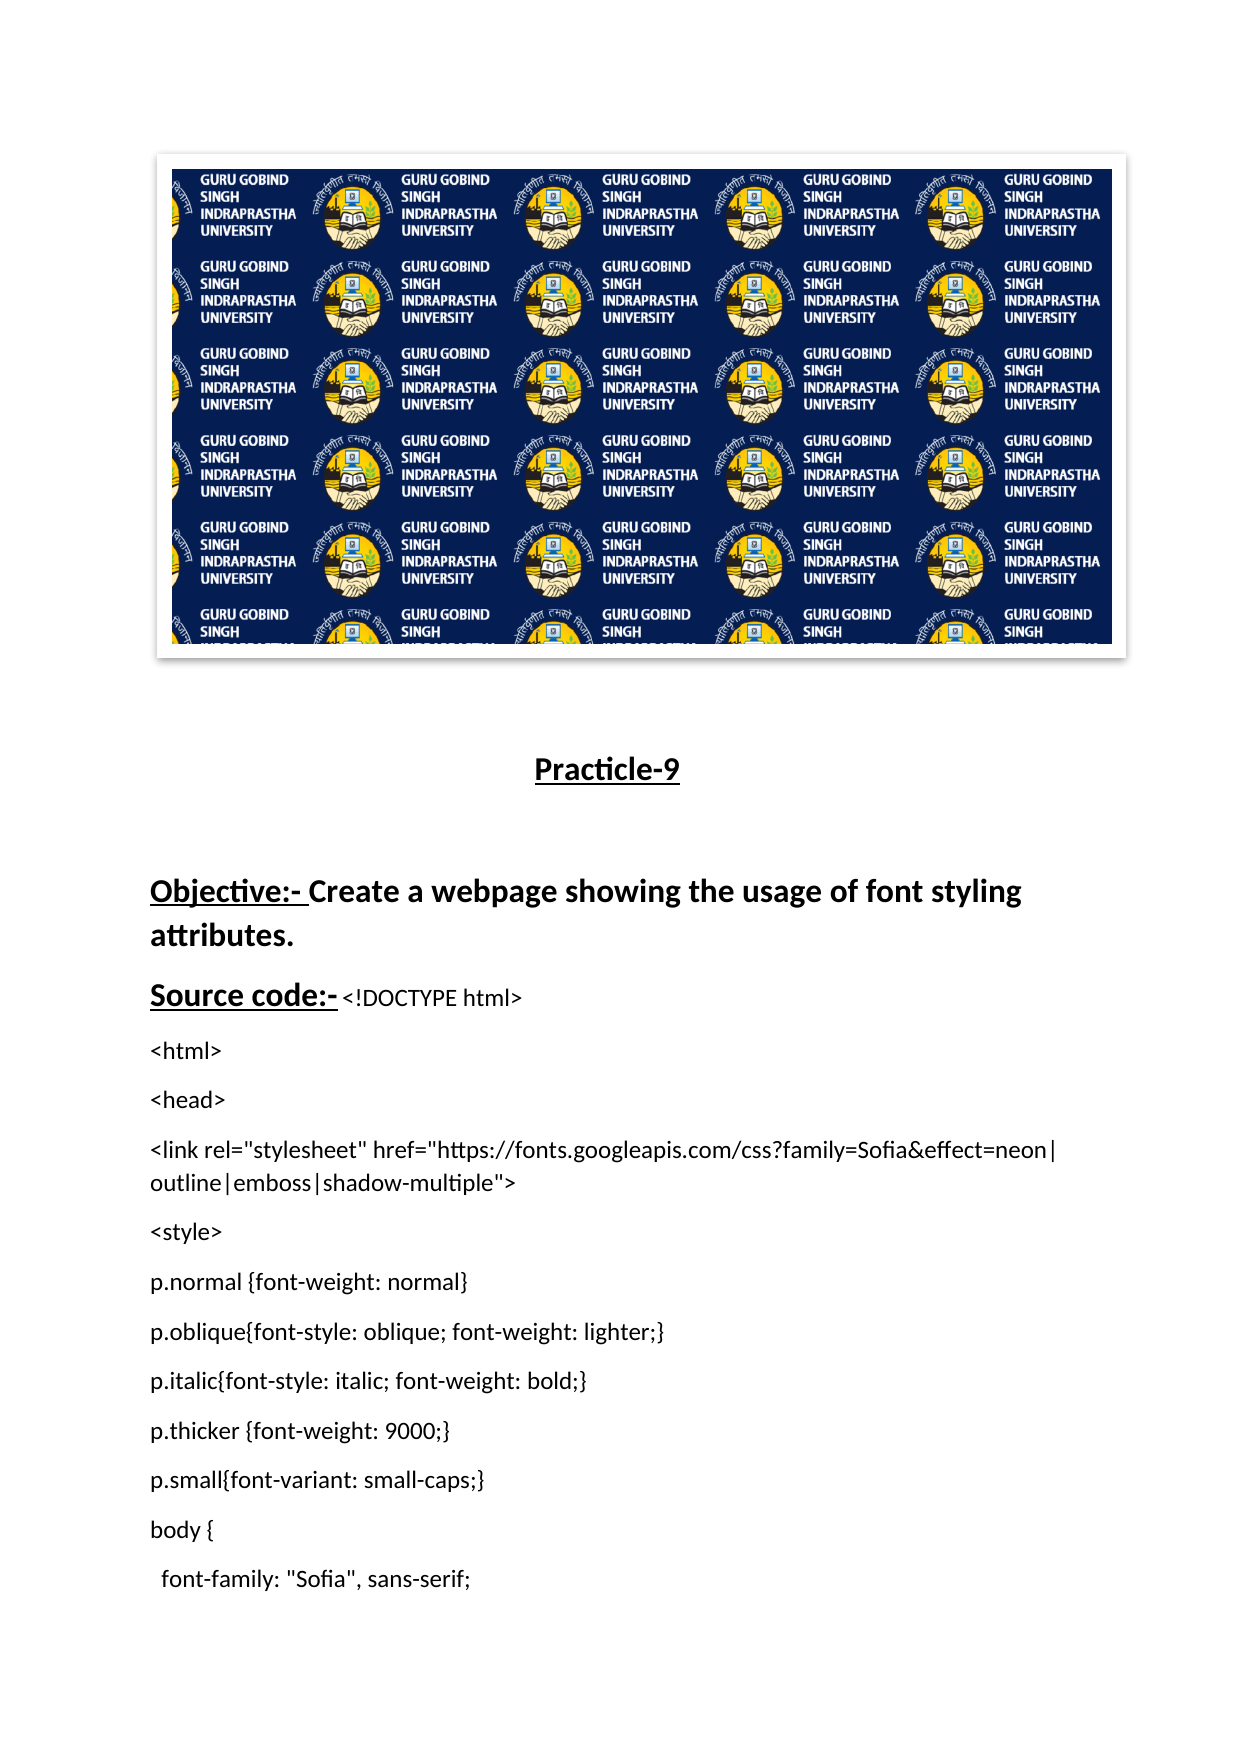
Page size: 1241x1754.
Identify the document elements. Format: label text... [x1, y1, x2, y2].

picture [172, 169, 1112, 644]
text Practicle-9 [150, 748, 1090, 789]
text <head> [150, 1084, 1090, 1115]
text p.italic{font-style: italic; font-weight: bold;} [150, 1365, 1090, 1396]
text body { [150, 1514, 1090, 1544]
text p.oblique{font-style: oblique; font-weight: lighter;} [150, 1316, 1090, 1346]
text p.thicker {font-weight: 9000;} [150, 1415, 1090, 1445]
text <style> [150, 1216, 1090, 1247]
text <html> [150, 1035, 1090, 1065]
text <link rel="stylesheet" href="https://fonts.googleapis.com/css?family=Sofia&effect=neon|outline|emboss|shadow-multiple"> [150, 1134, 1090, 1197]
text p.normal {font-weight: normal} [150, 1266, 1090, 1297]
text Objective:- Create a webpage showing the usage of font styling attributes. [150, 869, 1090, 954]
text font-family: "Sofia", sans-serif; [150, 1563, 1090, 1594]
text Source code:- <!DOCTYPE html> [150, 974, 1090, 1015]
text p.small{font-variant: small-caps;} [150, 1464, 1090, 1495]
